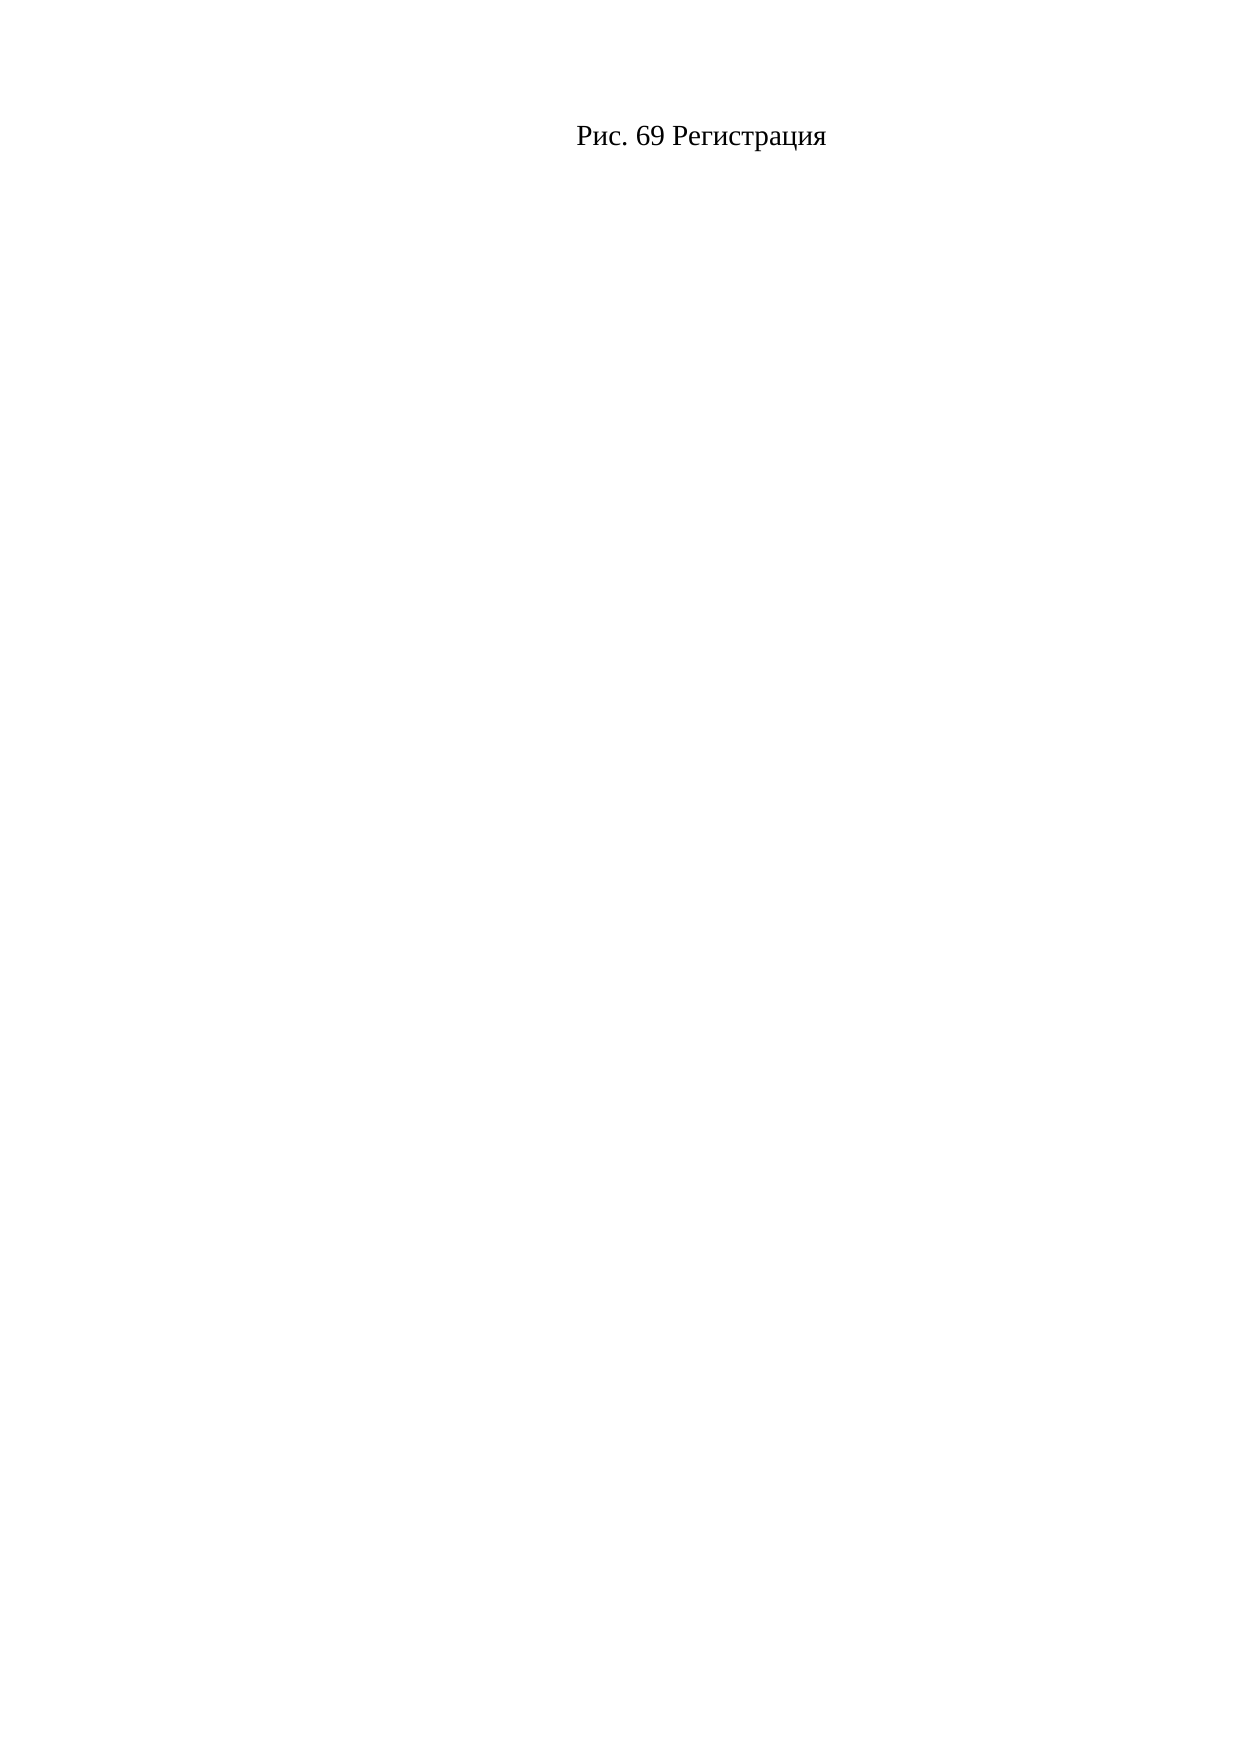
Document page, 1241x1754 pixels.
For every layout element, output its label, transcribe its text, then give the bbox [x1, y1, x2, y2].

text Рис. 69 Регистрация [177, 118, 1152, 152]
